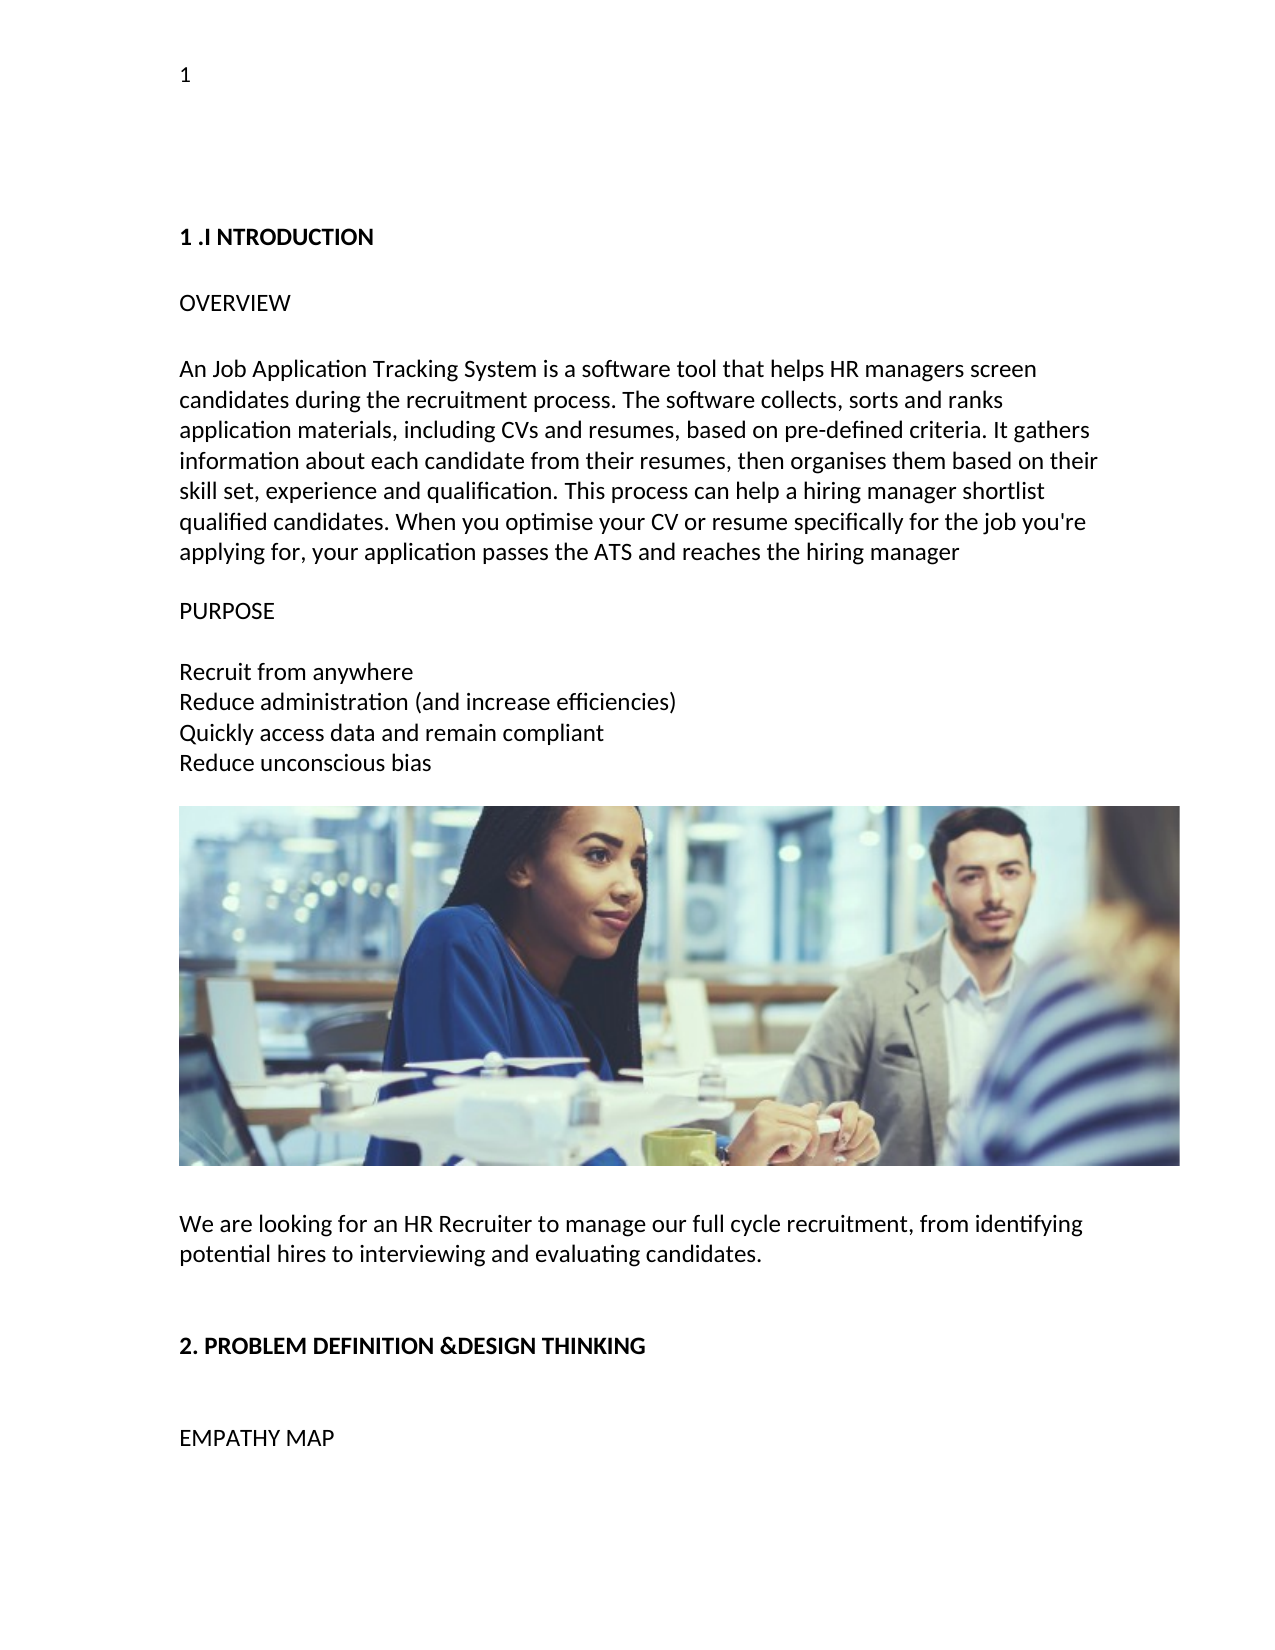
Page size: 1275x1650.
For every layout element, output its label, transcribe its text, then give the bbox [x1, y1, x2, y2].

picture [179, 806, 1180, 1166]
text Reduce administration (and increase efficiencies) [179, 686, 1100, 717]
text EMPATHY MAP [179, 1422, 1100, 1453]
text Quickly access data and remain compliant [179, 717, 1100, 747]
text Recruit from anywhere [179, 656, 1100, 686]
text PURPOSE [179, 595, 1100, 625]
text Reduce unconscious bias [179, 747, 1100, 778]
subtitle 2. PROBLEM DEFINITION &DESIGN THINKING [179, 1330, 1100, 1361]
text We are looking for an HR Recruiter to manage our full cycle recruitment, from identifying potential hires to interviewing and evaluating candidates. [179, 1208, 1100, 1269]
text OVERVIEW [179, 287, 1100, 318]
subtitle 1 .I NTRODUCTION [179, 221, 1100, 251]
